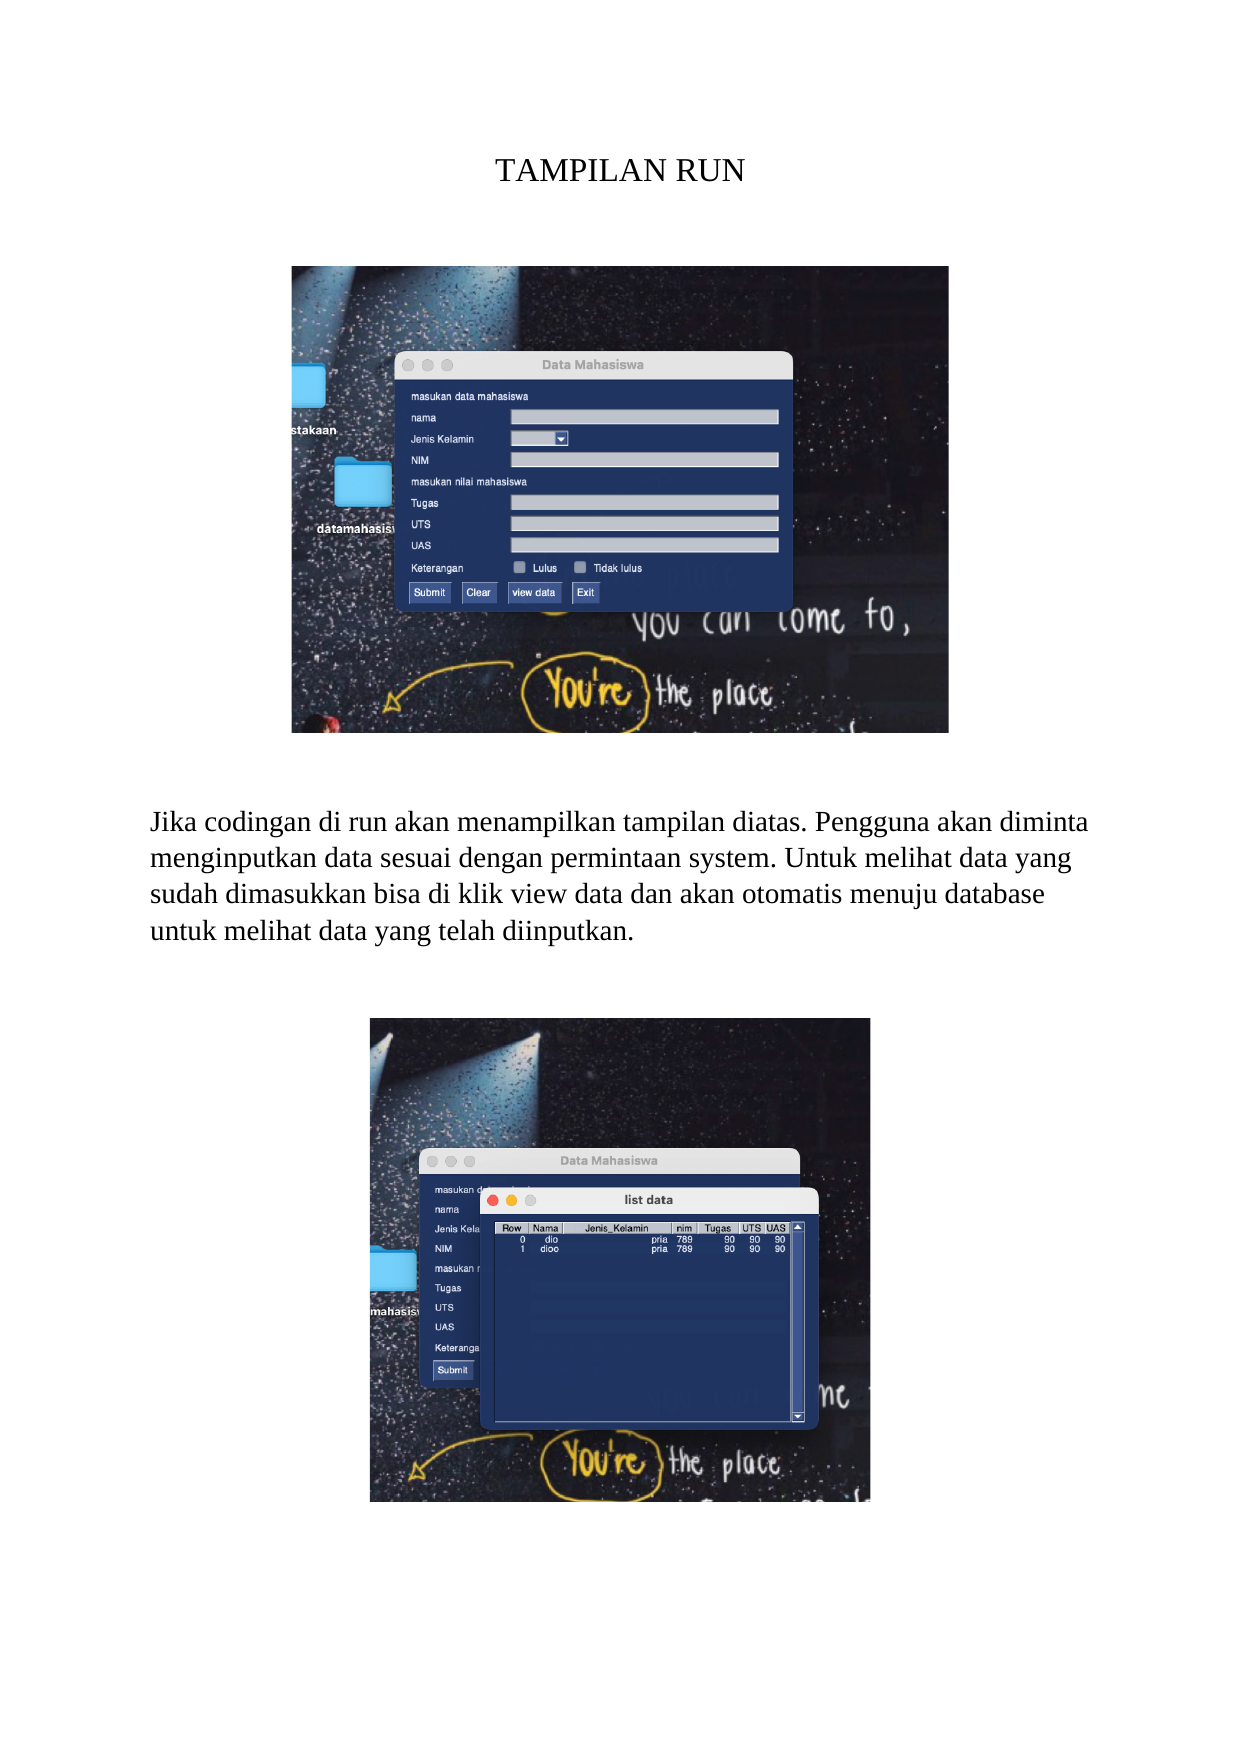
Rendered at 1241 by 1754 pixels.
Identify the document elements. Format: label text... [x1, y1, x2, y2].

text Jika codingan di run akan menampilkan tampilan diatas. Pengguna akan diminta menginputkan data sesuai dengan permintaan system. Untuk melihat data yang sudah dimasukkan bisa di klik view data dan akan otomatis menuju database untuk melihat data yang telah diinputkan. [150, 804, 1090, 946]
picture [369, 1018, 871, 1502]
picture [291, 266, 949, 733]
text TAMPILAN RUN [150, 150, 1090, 188]
